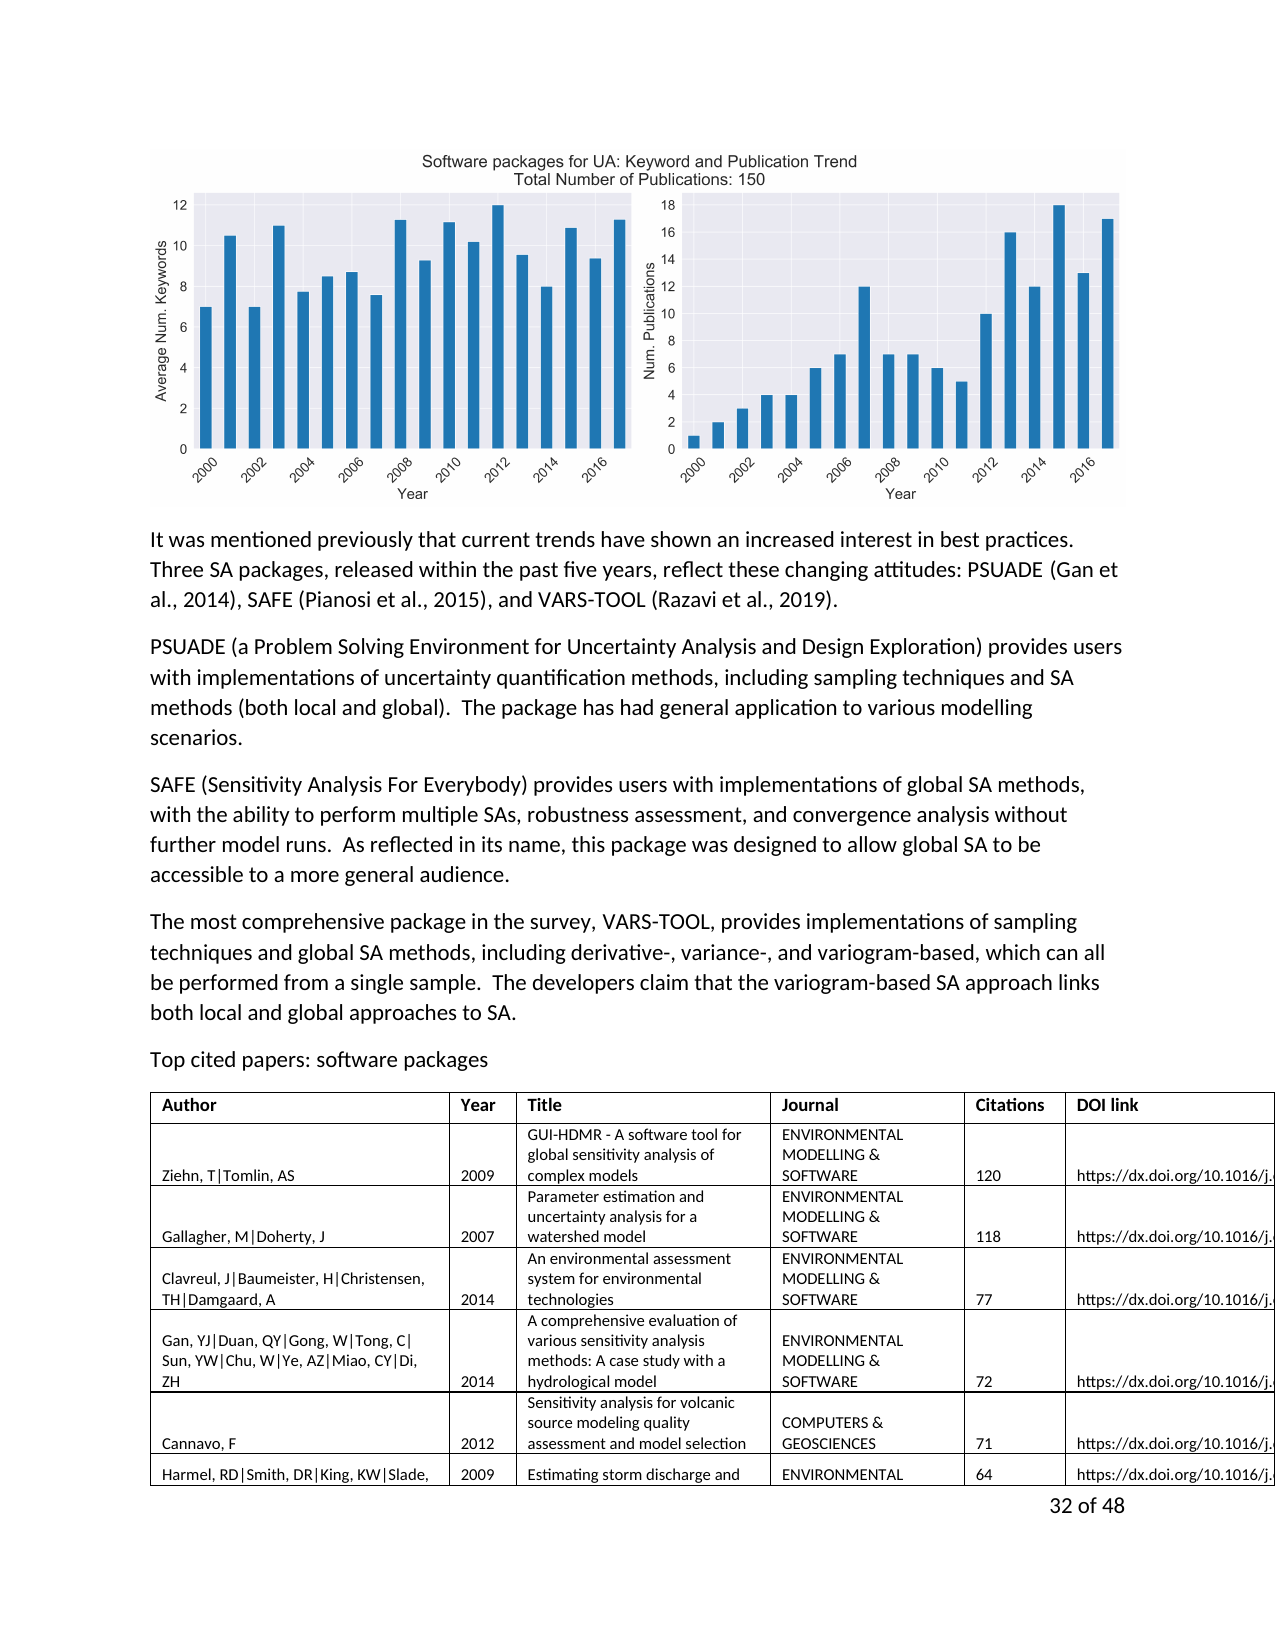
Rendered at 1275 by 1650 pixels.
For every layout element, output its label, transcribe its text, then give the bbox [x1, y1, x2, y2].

text SAFE (Sensitivity Analysis For Everybody) provides users with implementations of global SA methods, with the ability to perform multiple SAs, robustness assessment, and convergence analysis without further model runs. As reflected in its name, this package was designed to allow global SA to be accessible to a more general audience. [150, 770, 1125, 889]
table_cell 2014 [450, 1310, 516, 1391]
table_cell ENVIRONMENTAL MODELLING & SOFTWARE [771, 1186, 964, 1247]
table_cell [1066, 1454, 1274, 1484]
table_cell 2014 [450, 1248, 516, 1309]
table_cell A comprehensive evaluation of various sensitivity analysis methods: A case study with a hydrological model [517, 1310, 770, 1391]
table_cell 2009 [450, 1124, 516, 1185]
table_cell 64 [965, 1454, 1065, 1484]
table_cell Gan, YJ|Duan, QY|Gong, W|Tong, C|Sun, YW|Chu, W|Ye, AZ|Miao, CY|Di, ZH [151, 1310, 449, 1391]
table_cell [517, 1454, 770, 1484]
table_header Citations [965, 1093, 1065, 1123]
table_cell https://dx.doi.org/10.1016/j.envsoft.2014.06.007 [1066, 1248, 1274, 1309]
text The most comprehensive package in the survey, VARS-TOOL, provides implementations of sampling techniques and global SA methods, including derivative-, variance-, and variogram-based, which can all be performed from a single sample. The developers claim that the variogram-based SA approach links both local and global approaches to SA. [150, 907, 1125, 1026]
table_cell GUI-HDMR - A software tool for global sensitivity analysis of complex models [517, 1124, 770, 1185]
table_cell ENVIRONMENTAL MODELLING & SOFTWARE [771, 1248, 964, 1309]
text PSUADE (a Problem Solving Environment for Uncertainty Analysis and Design Exploration) provides users with implementations of uncertainty quantification methods, including sampling techniques and SA methods (both local and global). The package has had general application to various modelling scenarios. [150, 632, 1125, 751]
table_cell Parameter estimation and uncertainty analysis for a watershed model [517, 1186, 770, 1247]
table_header Year [450, 1093, 516, 1123]
table_cell 2009 [450, 1454, 516, 1484]
table_cell 77 [965, 1248, 1065, 1309]
table_cell An environmental assessment system for environmental technologies [517, 1248, 770, 1309]
table_cell https://dx.doi.org/10.1016/j.envsoft.2008.12.002 [1066, 1124, 1274, 1185]
table_cell Sensitivity analysis for volcanic source modeling quality assessment and model selection [517, 1393, 770, 1453]
table_cell ENVIRONMENTAL MODELLING & SOFTWARE [771, 1124, 964, 1185]
table_header Author [151, 1093, 449, 1123]
picture [150, 149, 1126, 507]
table_header Title [517, 1093, 770, 1123]
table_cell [771, 1454, 964, 1484]
table_cell 118 [965, 1186, 1065, 1247]
table_cell https://dx.doi.org/10.1016/j.cageo.2012.03.008 [1066, 1393, 1274, 1453]
text It was mentioned previously that current trends have shown an increased interest in best practices. Three SA packages, released within the past five years, reflect these changing attitudes: PSUADE (Gan et al., 2014), SAFE (Pianosi et al., 2015), and VARS-TOOL (Razavi et al., 2019). [150, 525, 1125, 614]
table_cell 120 [965, 1124, 1065, 1185]
table_cell COMPUTERS & GEOSCIENCES [771, 1393, 964, 1453]
table_cell ENVIRONMENTAL MODELLING & SOFTWARE [771, 1310, 964, 1391]
table_cell Cannavo, F [151, 1393, 449, 1453]
table_header DOI link [1066, 1093, 1274, 1123]
table_cell https://dx.doi.org/10.1016/j.envsoft.2013.09.031 [1066, 1310, 1274, 1391]
table_cell 2007 [450, 1186, 516, 1247]
table_cell 71 [965, 1393, 1065, 1453]
table_cell Gallagher, M|Doherty, J [151, 1186, 449, 1247]
text Top cited papers: software packages [150, 1045, 1125, 1073]
table_cell Ziehn, T|Tomlin, AS [151, 1124, 449, 1185]
table_cell 2012 [450, 1393, 516, 1453]
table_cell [151, 1454, 449, 1484]
table_cell 72 [965, 1310, 1065, 1391]
table_header Journal [771, 1093, 964, 1123]
table_cell Clavreul, J|Baumeister, H|Christensen, TH|Damgaard, A [151, 1248, 449, 1309]
table_cell https://dx.doi.org/10.1016/j.envsoft.2006.06.007 [1066, 1186, 1274, 1247]
